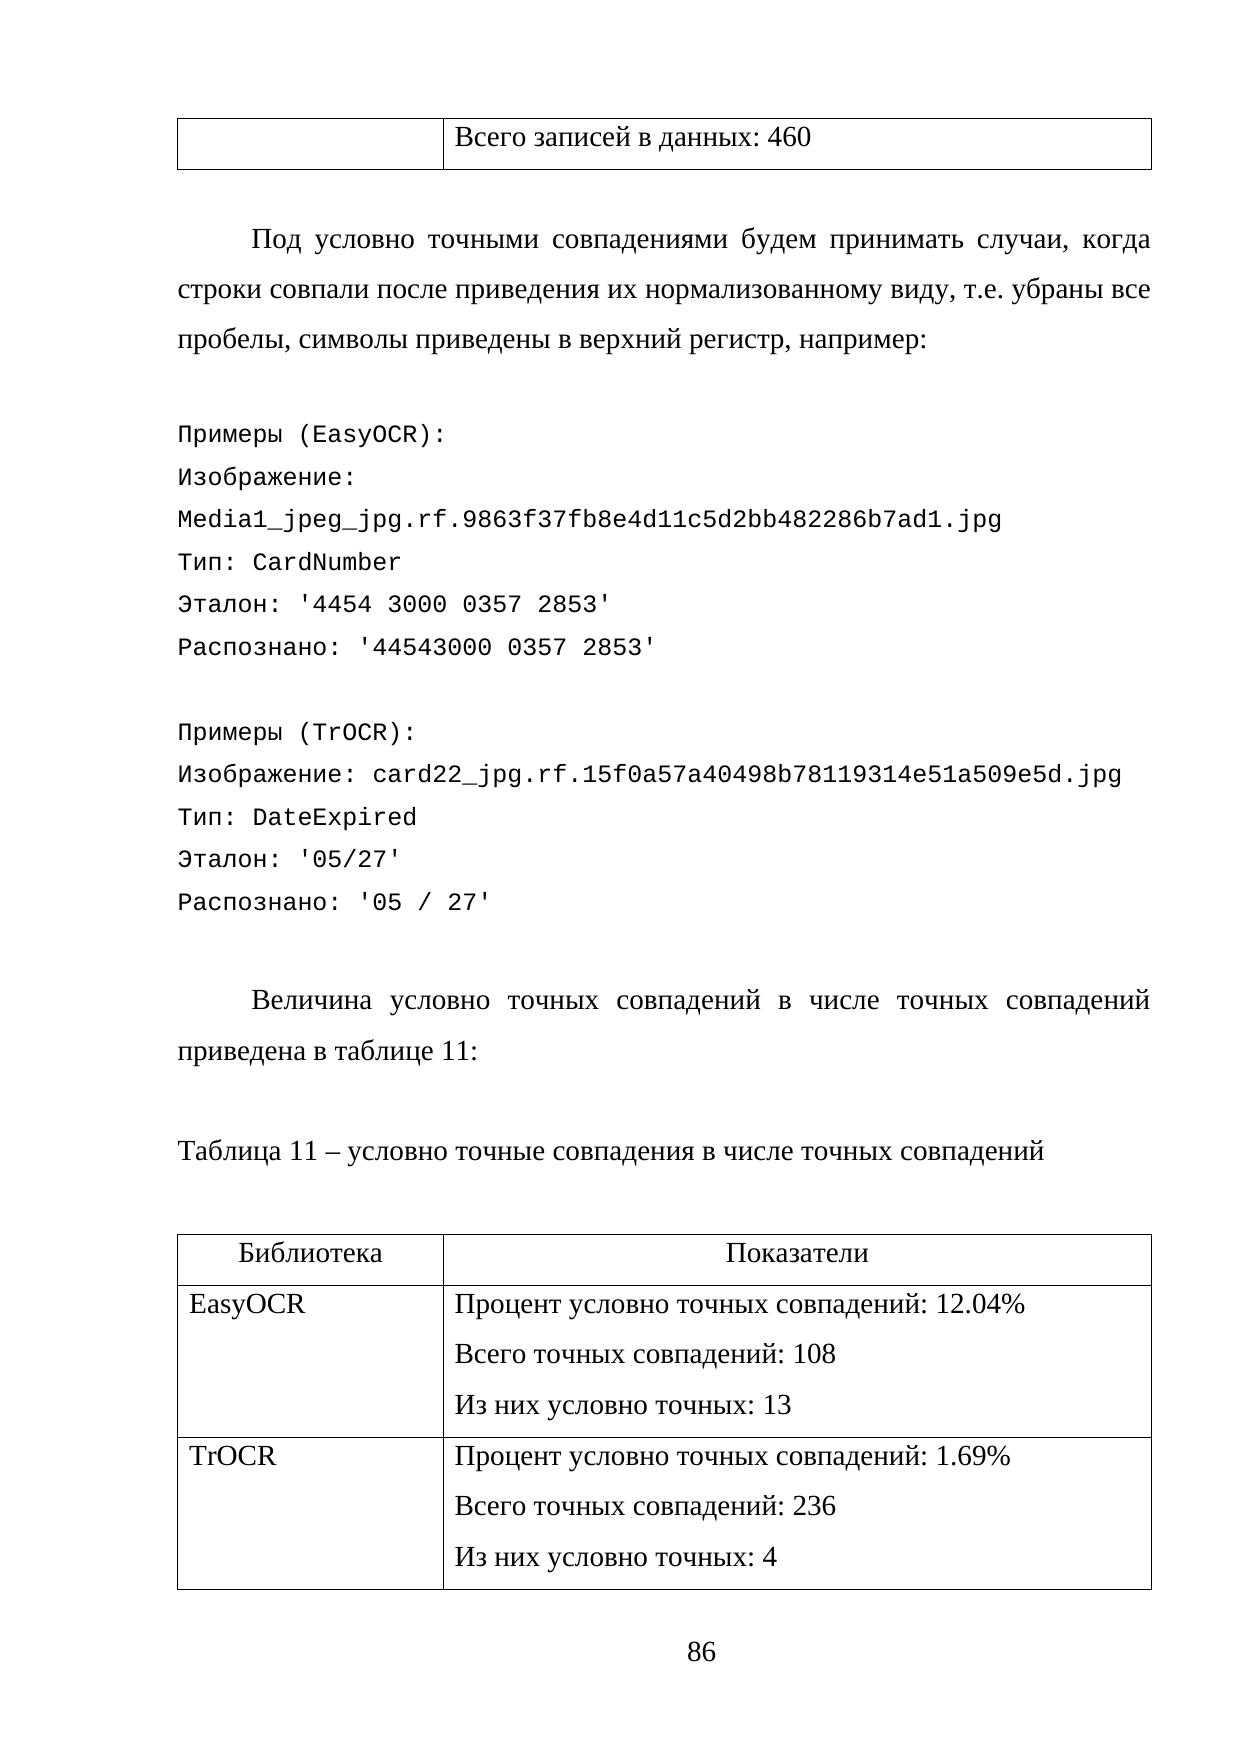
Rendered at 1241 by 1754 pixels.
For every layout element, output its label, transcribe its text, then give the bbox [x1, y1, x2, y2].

text Изображение: card22_jpg.rf.15f0a57a40498b78119314e51a509e5d.jpg [177, 762, 1152, 790]
text Распознано: '44543000 0357 2853' [177, 634, 1152, 663]
text Таблица 11 – условно точные совпадения в числе точных совпадений [177, 1133, 1152, 1167]
text Величина условно точных совпадений в числе точных совпадений приведена в таблице 11: [177, 982, 1152, 1066]
table_header Показатели [444, 1235, 1151, 1285]
text Под условно точными совпадениями будем принимать случаи, когда строки совпали после приведения их нормализованному виду, т.е. убраны все пробелы, символы приведены в верхний регистр, например: [177, 221, 1152, 355]
table_cell Процент условно точных совпадений: 1.69% Всего точных совпадений: 236 Из них условно точных: 4 [444, 1438, 1151, 1589]
text Изображение: Media1_jpeg_jpg.rf.9863f37fb8e4d11c5d2bb482286b7ad1.jpg [177, 464, 1152, 535]
table_cell TrOCR [178, 1438, 443, 1589]
text Эталон: '4454 3000 0357 2853' [177, 592, 1152, 620]
text Тип: CardNumber [177, 549, 1152, 578]
text Распознано: '05 / 27' [177, 889, 1152, 918]
table_cell EasyOCR [178, 1286, 443, 1437]
text Тип: DateExpired [177, 804, 1152, 833]
table_cell Всего записей в данных: 460 [444, 119, 1151, 169]
table_cell [178, 119, 443, 169]
table_cell Процент условно точных совпадений: 12.04% Всего точных совпадений: 108 Из них условно точных: 13 [444, 1286, 1151, 1437]
text Примеры (EasyOCR): [177, 422, 1152, 450]
text Примеры (TrOCR): [177, 719, 1152, 748]
text Эталон: '05/27' [177, 847, 1152, 875]
table_header Библиотека [178, 1235, 443, 1285]
